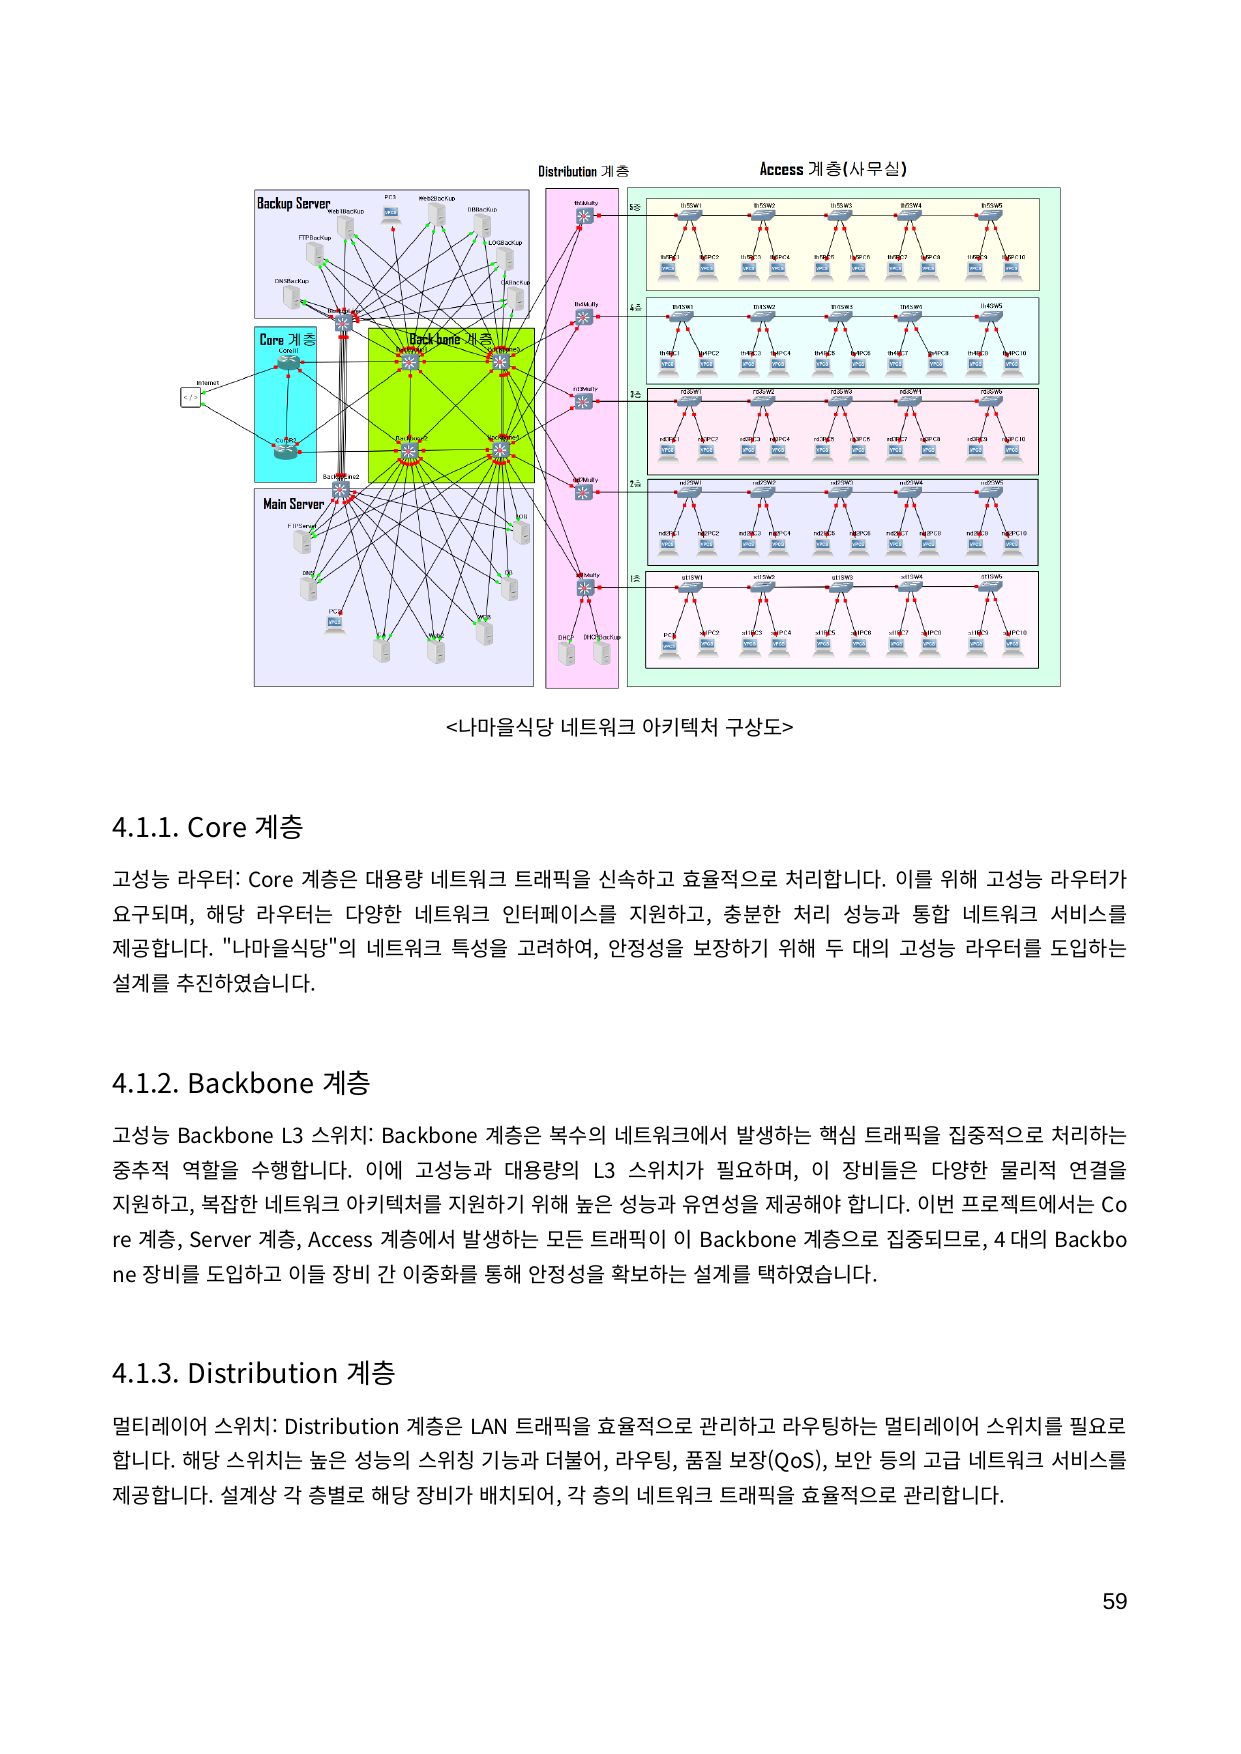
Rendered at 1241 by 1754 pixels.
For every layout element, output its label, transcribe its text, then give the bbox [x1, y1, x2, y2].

text 고성능 라우터: Core 계층은 대용량 네트워크 트래픽을 신속하고 효율적으로 처리합니다. 이를 위해 고성능 라우터가 요구되며, 해당 라우터는 다양한 네트워크 인터페이스를 지원하고, 충분한 처리 성능과 통합 네트워크 서비스를 제공합니다. "나마을식당"의 네트워크 특성을 고려하여, 안정성을 보장하기 위해 두 대의 고성능 라우터를 도입하는 설계를 추진하였습니다. [112, 863, 1128, 997]
text <나마을식당 네트워크 아키텍처 구상도> [112, 711, 1128, 741]
text 4.1.1. Core 계층 [112, 806, 1128, 845]
text 4.1.2. Backbone 계층 [112, 1062, 1128, 1101]
text 4.1.3. Distribution 계층 [112, 1352, 1128, 1392]
picture [173, 150, 1067, 695]
text 고성능 Backbone L3 스위치: Backbone 계층은 복수의 네트워크에서 발생하는 핵심 트래픽을 집중적으로 처리하는 중추적 역할을 수행합니다. 이에 고성능과 대용량의 L3 스위치가 필요하며, 이 장비들은 다양한 물리적 연결을 지원하고, 복잡한 네트워크 아키텍처를 지원하기 위해 높은 성능과 유연성을 제공해야 합니다. 이번 프로젝트에서는 Core 계층, Server 계층, Access 계층에서 발생하는 모든 트래픽이 이 Backbone 계층으로 집중되므로, 4대의 Backbone 장비를 도입하고 이들 장비 간 이중화를 통해 안정성을 확보하는 설계를 택하였습니다. [112, 1119, 1128, 1288]
text 멀티레이어 스위치: Distribution 계층은 LAN 트래픽을 효율적으로 관리하고 라우팅하는 멀티레이어 스위치를 필요로 합니다. 해당 스위치는 높은 성능의 스위칭 기능과 더불어, 라우팅, 품질 보장(QoS), 보안 등의 고급 네트워크 서비스를 제공합니다. 설계상 각 층별로 해당 장비가 배치되어, 각 층의 네트워크 트래픽을 효율적으로 관리합니다. [112, 1410, 1128, 1509]
